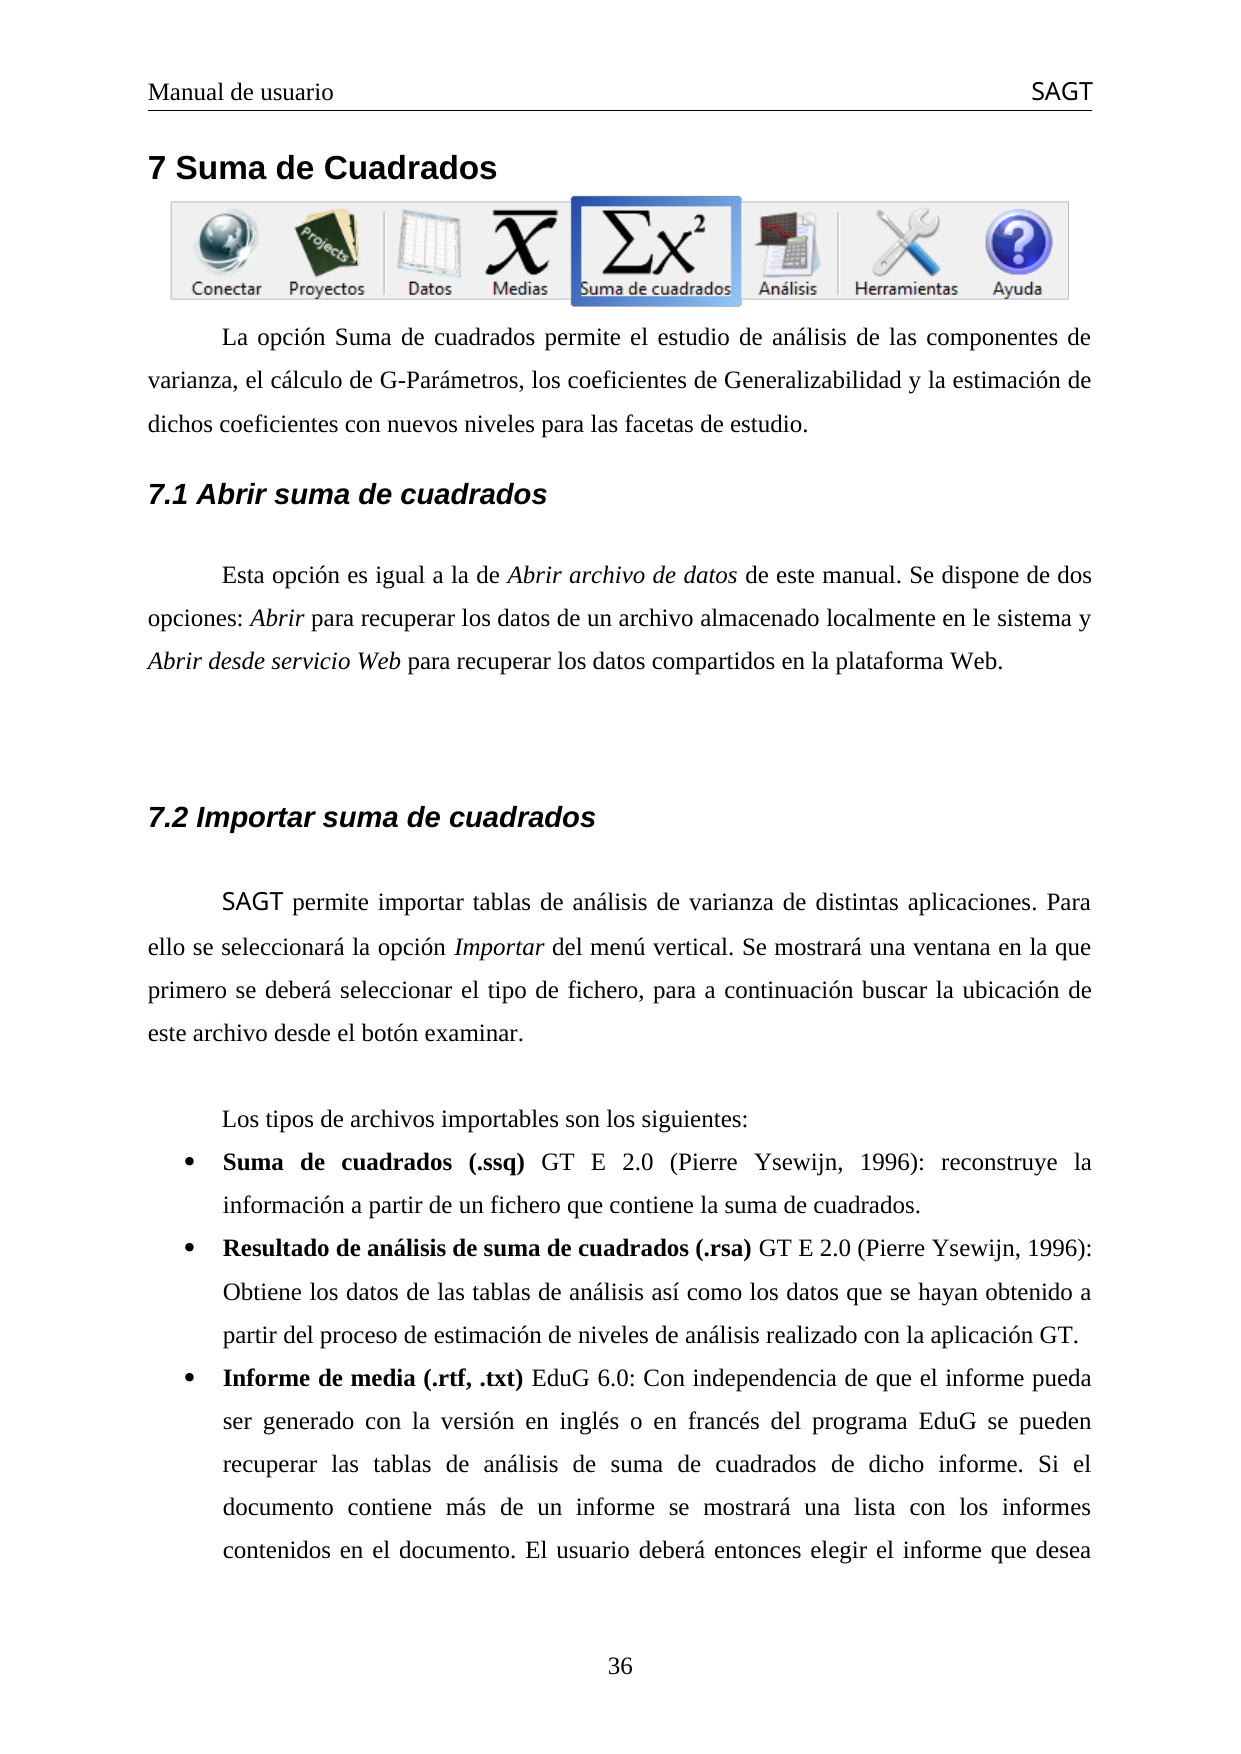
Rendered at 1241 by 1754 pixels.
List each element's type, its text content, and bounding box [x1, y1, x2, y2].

list Resultado de análisis de suma de cuadrados (.rsa) GT E 2.0 (Pierre Ysewijn, 1996): Obtiene los datos de las tablas de análisis así como los datos que se hayan obtenido a partir del proceso de estimación de niveles de análisis realizado con la aplicación GT. [185, 1233, 1092, 1348]
picture [148, 192, 1092, 308]
subtitle 7 Suma de Cuadrados [148, 148, 1092, 186]
subtitle 7.2 Importar suma de cuadrados [148, 800, 1092, 834]
text Esta opción es igual a la de Abrir archivo de datos de este manual. Se dispone de dos opciones: Abrir para recuperar los datos de un archivo almacenado localmente en le sistema y Abrir desde servicio Web para recuperar los datos compartidos en la plataforma Web. [148, 560, 1092, 675]
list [185, 1363, 1092, 1564]
text La opción Suma de cuadrados permite el estudio de análisis de las componentes de varianza, el cálculo de G-Parámetros, los coeficientes de Generalizabilidad y la estimación de dichos coeficientes con nuevos niveles para las facetas de estudio. [148, 322, 1092, 437]
text Los tipos de archivos importables son los siguientes: [185, 1104, 1092, 1133]
text SAGT permite importar tablas de análisis de varianza de distintas aplicaciones. Para ello se seleccionará la opción Importar del menú vertical. Se mostrará una ventana en la que primero se deberá seleccionar el tipo de fichero, para a continuación buscar la ubicación de este archivo desde el botón examinar. [148, 883, 1092, 1047]
list Suma de cuadrados (.ssq) GT E 2.0 (Pierre Ysewijn, 1996): reconstruye la información a partir de un fichero que contiene la suma de cuadrados. [185, 1147, 1092, 1219]
subtitle 7.1 Abrir suma de cuadrados [148, 477, 1092, 510]
